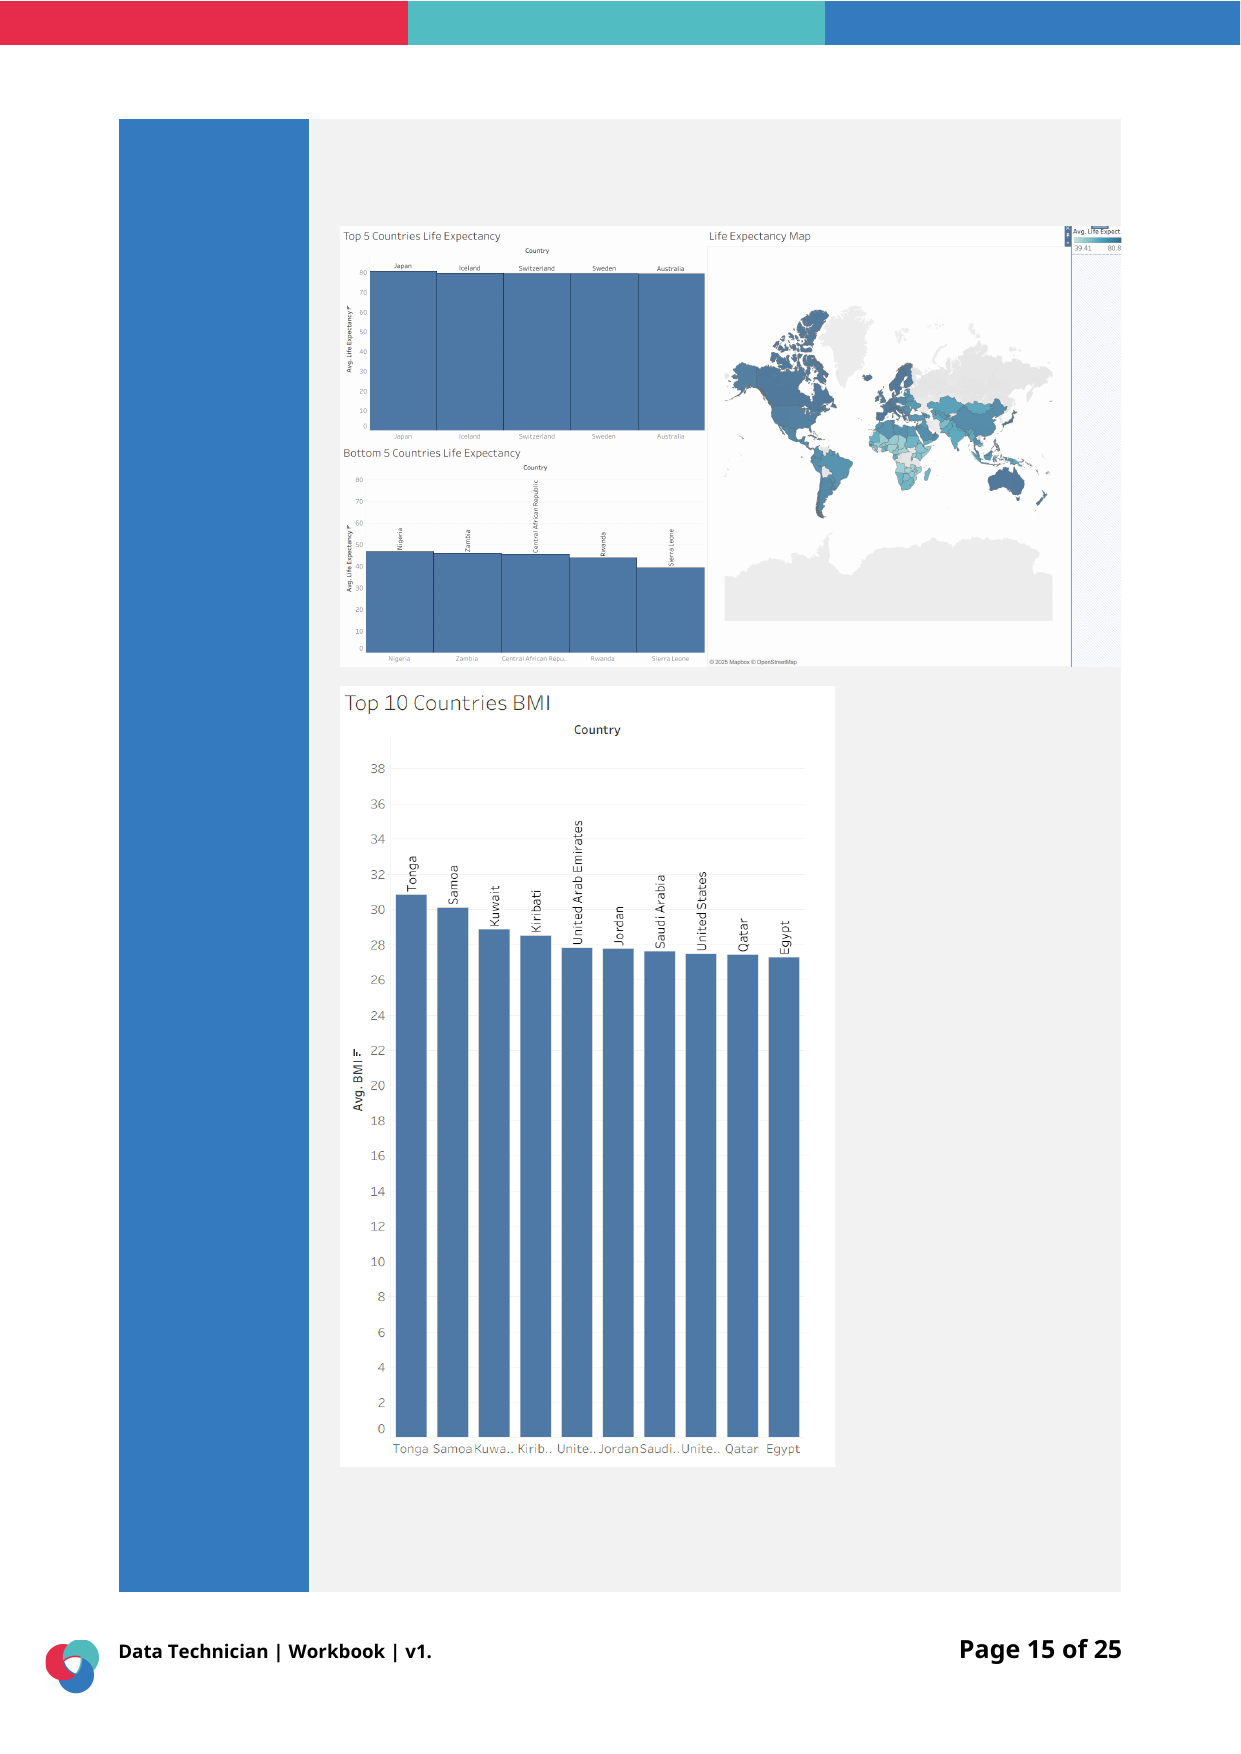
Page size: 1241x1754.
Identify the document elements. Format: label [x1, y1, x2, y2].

table_header [311, 119, 1121, 1592]
table_header [119, 119, 309, 1592]
picture [45, 1640, 100, 1694]
